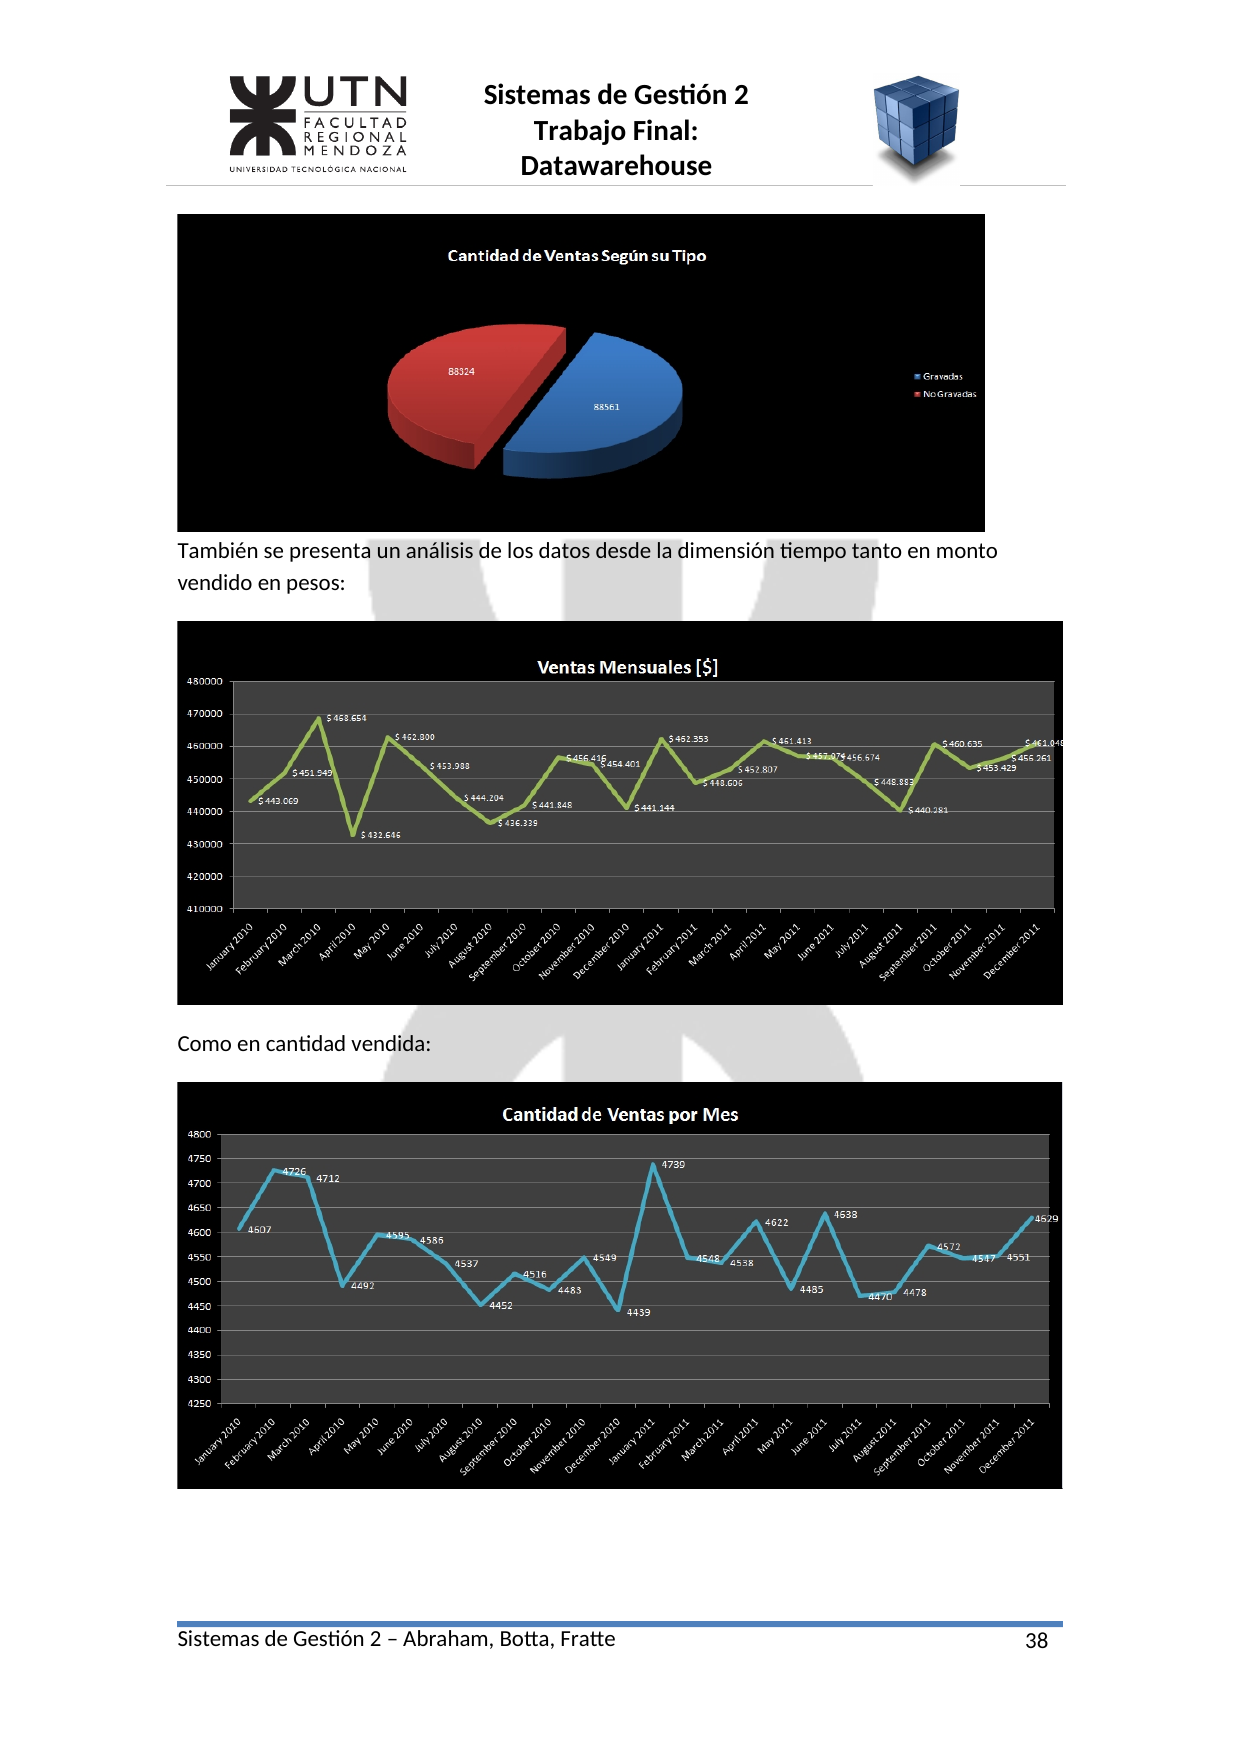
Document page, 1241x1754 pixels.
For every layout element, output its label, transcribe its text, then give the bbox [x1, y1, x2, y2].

picture [872, 73, 960, 186]
picture [177, 621, 1063, 1005]
picture [177, 1082, 1063, 1489]
picture [223, 73, 409, 179]
picture [177, 214, 985, 532]
text Como en cantidad vendida: [177, 1029, 1063, 1057]
